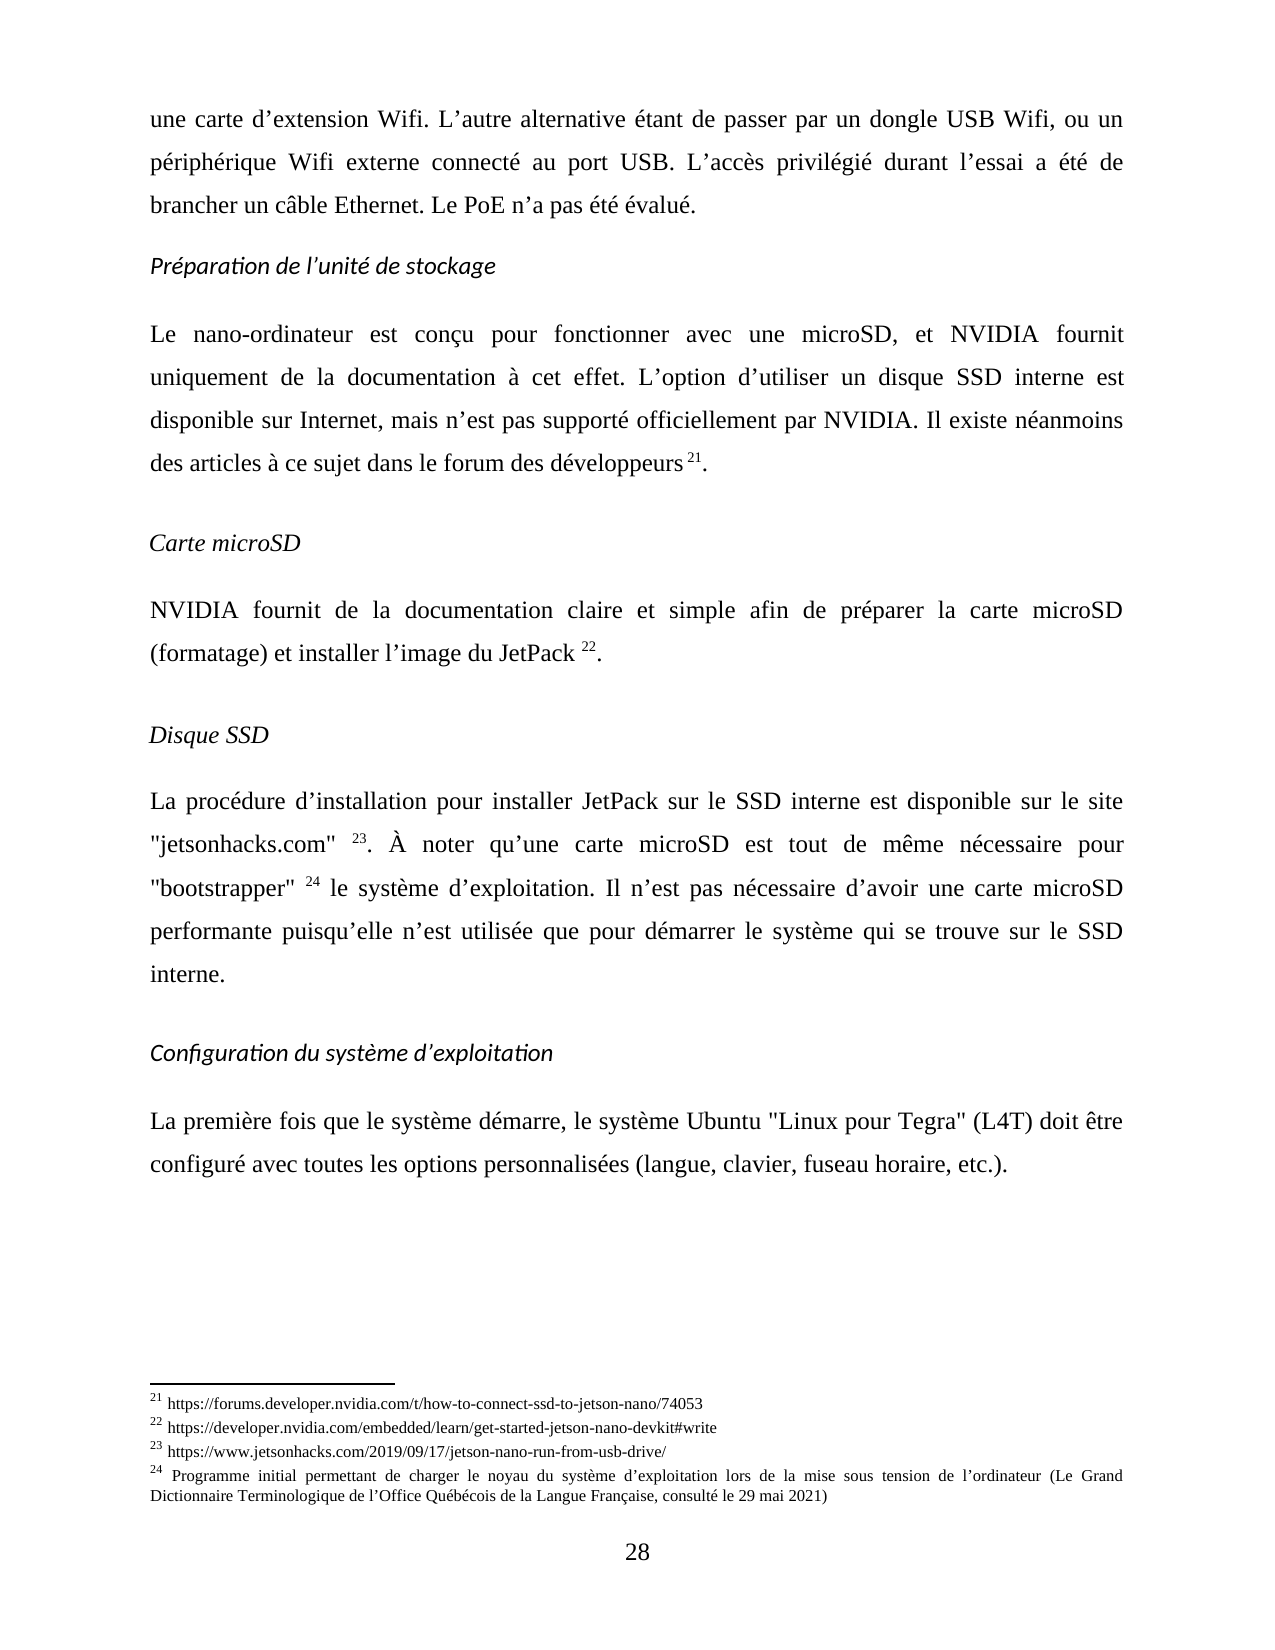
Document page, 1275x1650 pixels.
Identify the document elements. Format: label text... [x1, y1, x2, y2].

subtitle Configuration du système d’exploitation [150, 1037, 1125, 1068]
text Le nano-ordinateur est conçu pour fonctionner avec une microSD, et NVIDIA fournit uniquement de la documentation à cet effet. L’option d’utiliser un disque SSD interne est disponible sur Internet, mais n’est pas supporté officiellement par NVIDIA. Il existe néanmoins des articles à ce sujet dans le forum des développeurs . [150, 319, 1125, 477]
text La première fois que le système démarre, le système Ubuntu "Linux pour Tegra" (L4T) doit être configuré avec toutes les options personnalisées (langue, clavier, fuseau horaire, etc.). [150, 1106, 1125, 1178]
subtitle Préparation de l’unité de stockage [150, 250, 1125, 280]
text La procédure d’installation pour installer JetPack sur le SSD interne est disponible sur le site "jetsonhacks.com" . À noter qu’une carte microSD est tout de même nécessaire pour "bootstrapper" le système d’exploitation. Il n’est pas nécessaire d’avoir une carte microSD performante puisqu’elle n’est utilisée que pour démarrer le système qui se trouve sur le SSD interne. [150, 786, 1125, 988]
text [150, 104, 1125, 219]
subtitle Disque SSD [148, 720, 1125, 748]
subtitle Carte microSD [148, 528, 1125, 557]
text NVIDIA fournit de la documentation claire et simple afin de préparer la carte microSD (formatage) et installer l’image du JetPack . [150, 595, 1125, 667]
